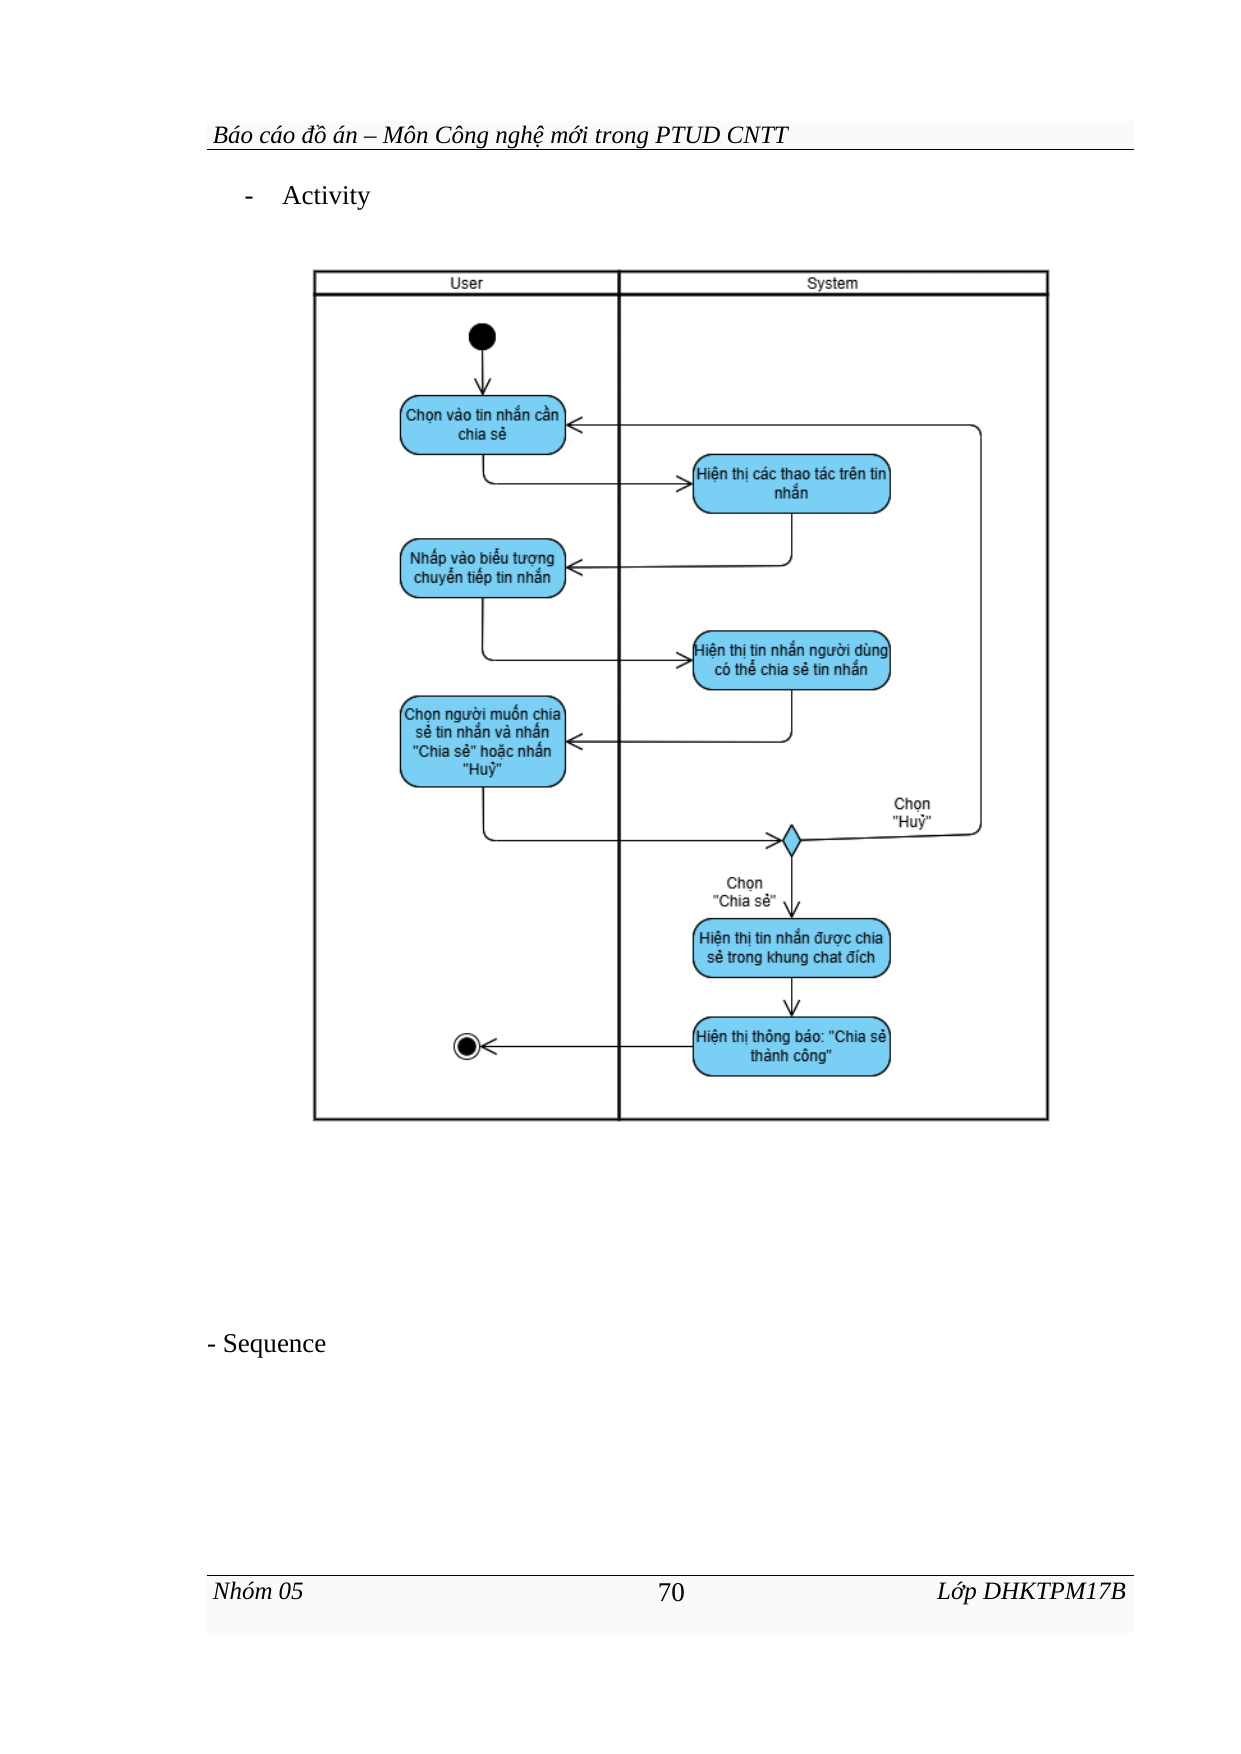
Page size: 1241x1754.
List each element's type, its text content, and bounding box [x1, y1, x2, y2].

text - Sequence [207, 1327, 1122, 1358]
picture [281, 225, 1102, 1312]
